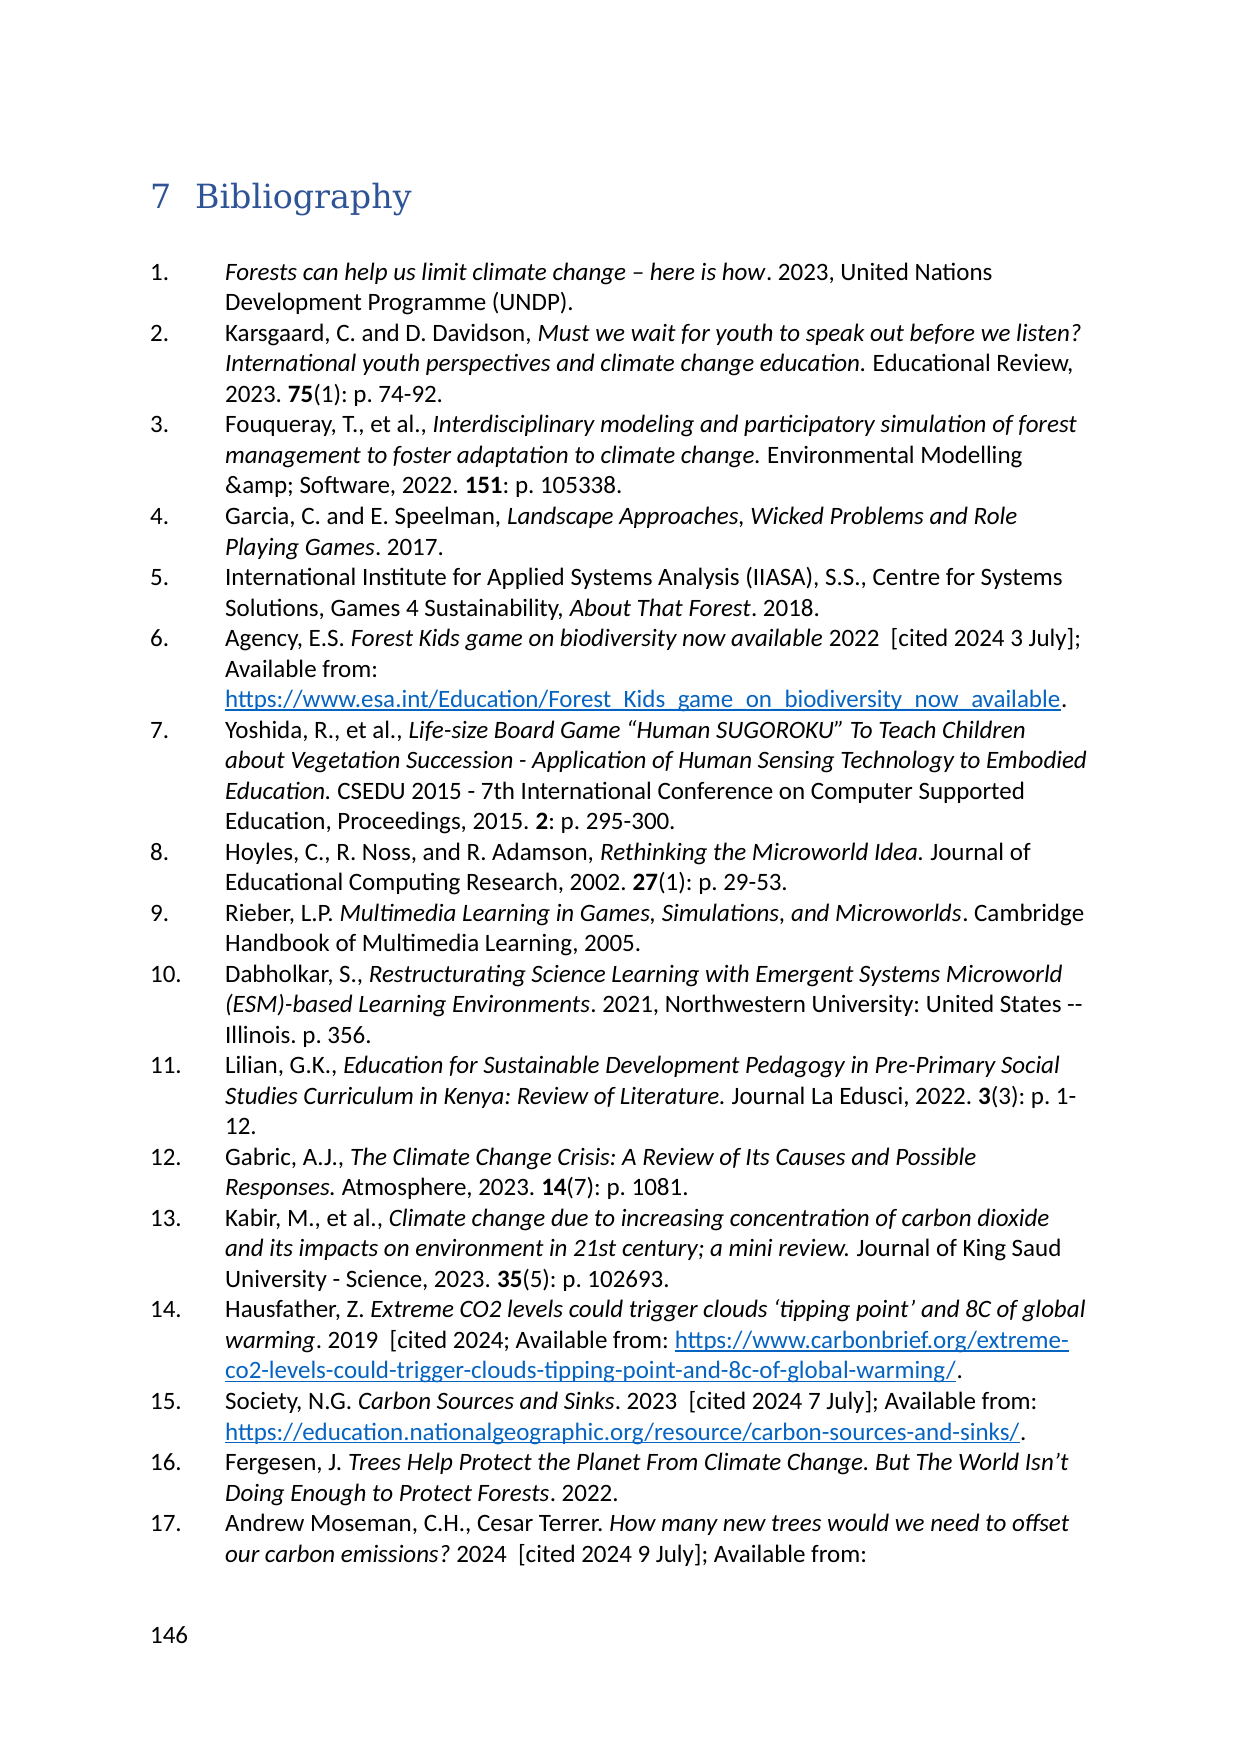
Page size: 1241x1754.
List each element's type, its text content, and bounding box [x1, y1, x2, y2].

text 12. Gabric, A.J., The Climate Change Crisis: A Review of Its Causes and Possible Responses. Atmosphere, 2023. 14(7): p. 1081. [150, 1141, 1090, 1202]
text 13. Kabir, M., et al., Climate change due to increasing concentration of carbon dioxide and its impacts on environment in 21st century; a mini review. Journal of King Saud University - Science, 2023. 35(5): p. 102693. [150, 1202, 1090, 1294]
text 16. Fergesen, J. Trees Help Protect the Planet From Climate Change. But The World Isn’t Doing Enough to Protect Forests. 2022. [150, 1446, 1090, 1507]
text 14. Hausfather, Z. Extreme CO2 levels could trigger clouds ‘tipping point’ and 8C of global warming. 2019 [cited 2024; Available from: https://www.carbonbrief.org/extreme-co2-levels-could-trigger-clouds-tipping-point-and-8c-of-global-warming/. [150, 1294, 1090, 1385]
text 1. Forests can help us limit climate change – here is how. 2023, United Nations Development Programme (UNDP). [150, 255, 1090, 317]
text 10. Dabholkar, S., Restructurating Science Learning with Emergent Systems Microworld (ESM)-based Learning Environments. 2021, Northwestern University: United States -- Illinois. p. 356. [150, 958, 1090, 1049]
text 8. Hoyles, C., R. Noss, and R. Adamson, Rethinking the Microworld Idea. Journal of Educational Computing Research, 2002. 27(1): p. 29-53. [150, 836, 1090, 897]
text 11. Lilian, G.K., Education for Sustainable Development Pedagogy in Pre-Primary Social Studies Curriculum in Kenya: Review of Literature. Journal La Edusci, 2022. 3(3): p. 1-12. [150, 1049, 1090, 1141]
text 4. Garcia, C. and E. Speelman, Landscape Approaches, Wicked Problems and Role Playing Games. 2017. [150, 500, 1090, 561]
text 5. International Institute for Applied Systems Analysis (IIASA), S.S., Centre for Systems Solutions, Games 4 Sustainability, About That Forest. 2018. [150, 561, 1090, 622]
text 9. Rieber, L.P. Multimedia Learning in Games, Simulations, and Microworlds. Cambridge Handbook of Multimedia Learning, 2005. [150, 897, 1090, 958]
text 15. Society, N.G. Carbon Sources and Sinks. 2023 [cited 2024 7 July]; Available from: https://education.nationalgeographic.org/resource/carbon-sources-and-sinks/. [150, 1385, 1090, 1446]
text 2. Karsgaard, C. and D. Davidson, Must we wait for youth to speak out before we listen? International youth perspectives and climate change education. Educational Review, 2023. 75(1): p. 74-92. [150, 317, 1090, 408]
text 7. Yoshida, R., et al., Life-size Board Game “Human SUGOROKU” To Teach Children about Vegetation Succession - Application of Human Sensing Technology to Embodied Education. CSEDU 2015 - 7th International Conference on Computer Supported Education, Proceedings, 2015. 2: p. 295-300. [150, 714, 1090, 836]
text 6. Agency, E.S. Forest Kids game on biodiversity now available 2022 [cited 2024 3 July]; Available from: https://www.esa.int/Education/Forest_Kids_game_on_biodiversity_now_available. [150, 622, 1090, 714]
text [150, 1507, 1090, 1568]
subtitle Bibliography [150, 175, 1090, 215]
text 3. Fouqueray, T., et al., Interdisciplinary modeling and participatory simulation of forest management to foster adaptation to climate change. Environmental Modelling &amp; Software, 2022. 151: p. 105338. [150, 408, 1090, 500]
